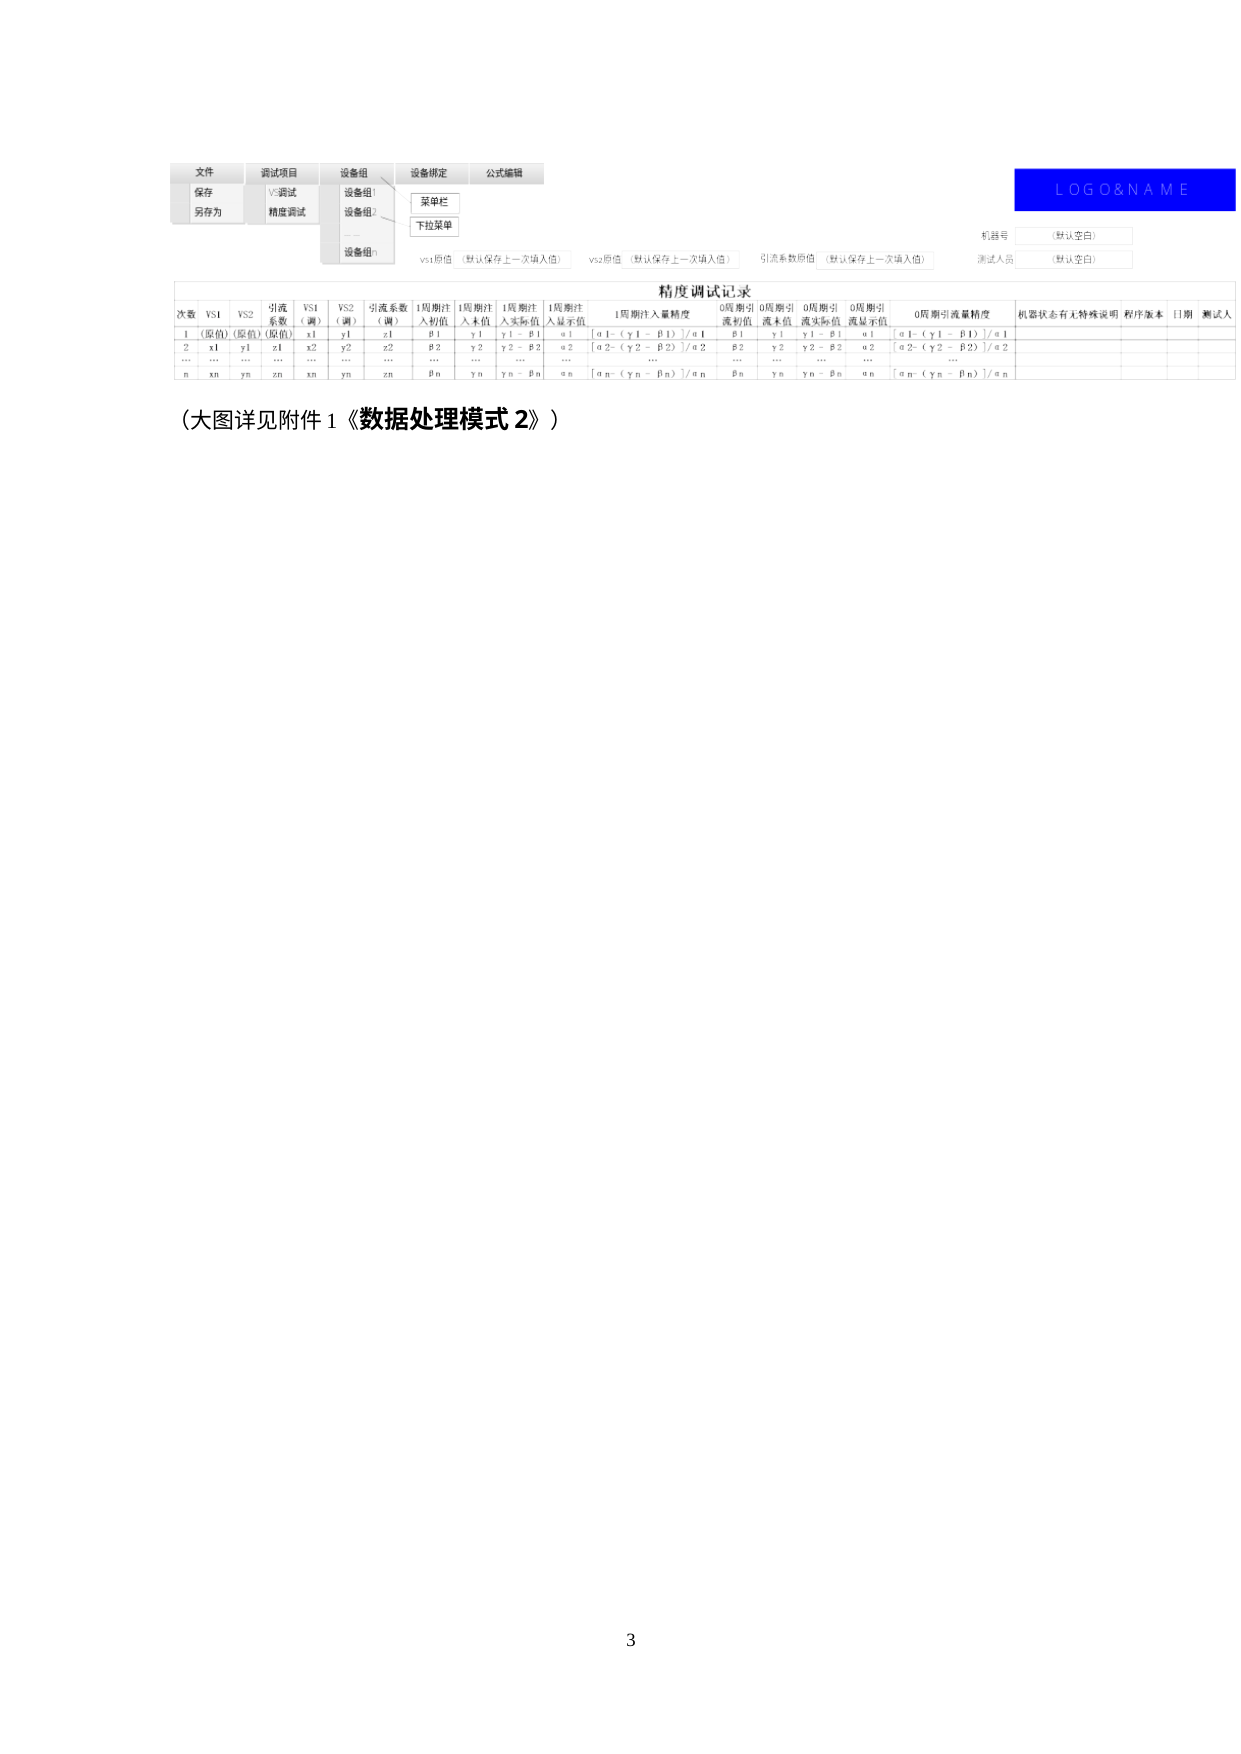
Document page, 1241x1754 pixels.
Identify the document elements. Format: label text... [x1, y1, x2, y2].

text （大图详见附件1《数据处理模式2》） [169, 162, 1092, 436]
